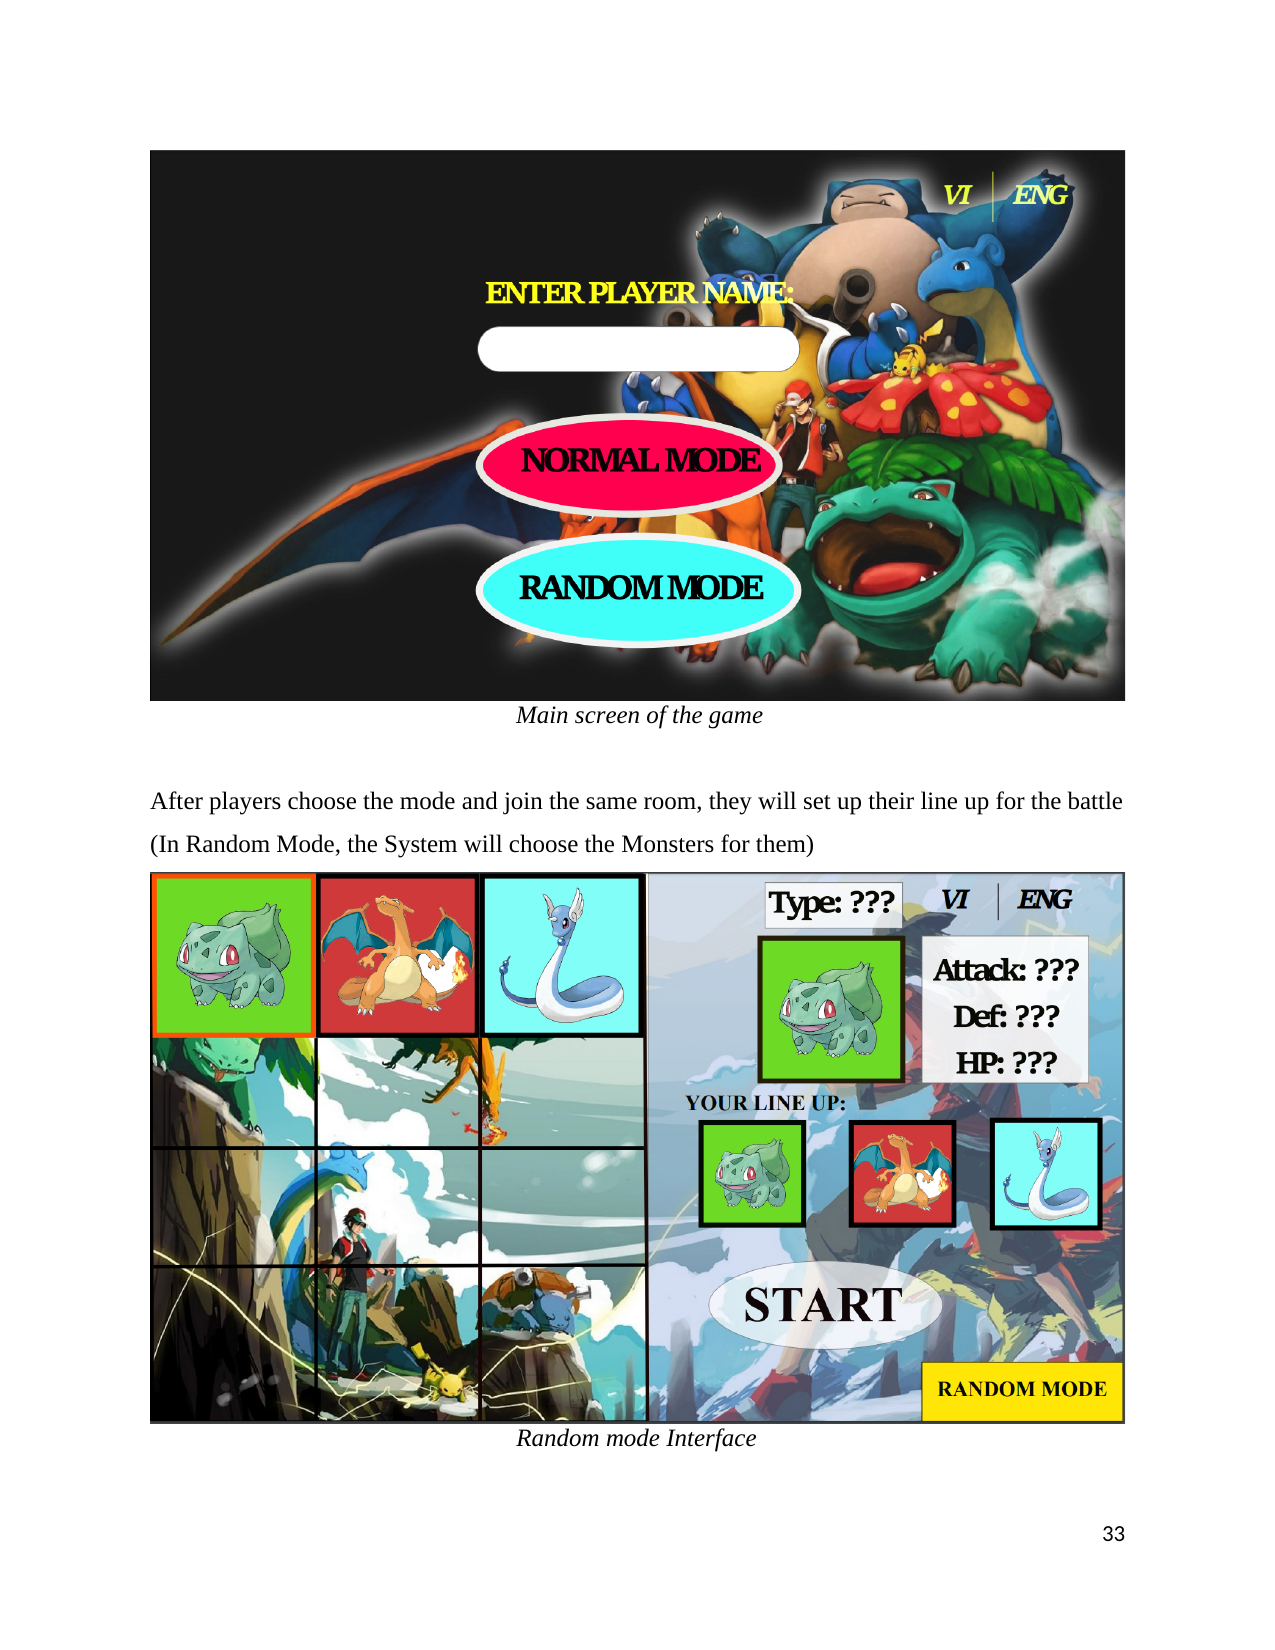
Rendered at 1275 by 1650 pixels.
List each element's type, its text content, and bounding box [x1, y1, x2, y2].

picture [150, 872, 1125, 1424]
text Random mode Interface [150, 1424, 1125, 1452]
text Main screen of the game [150, 701, 1125, 729]
text After players choose the mode and join the same room, they will set up their line up for the battle (In Random Mode, the System will choose the Monsters for them) [150, 786, 1125, 858]
picture [150, 150, 1125, 701]
